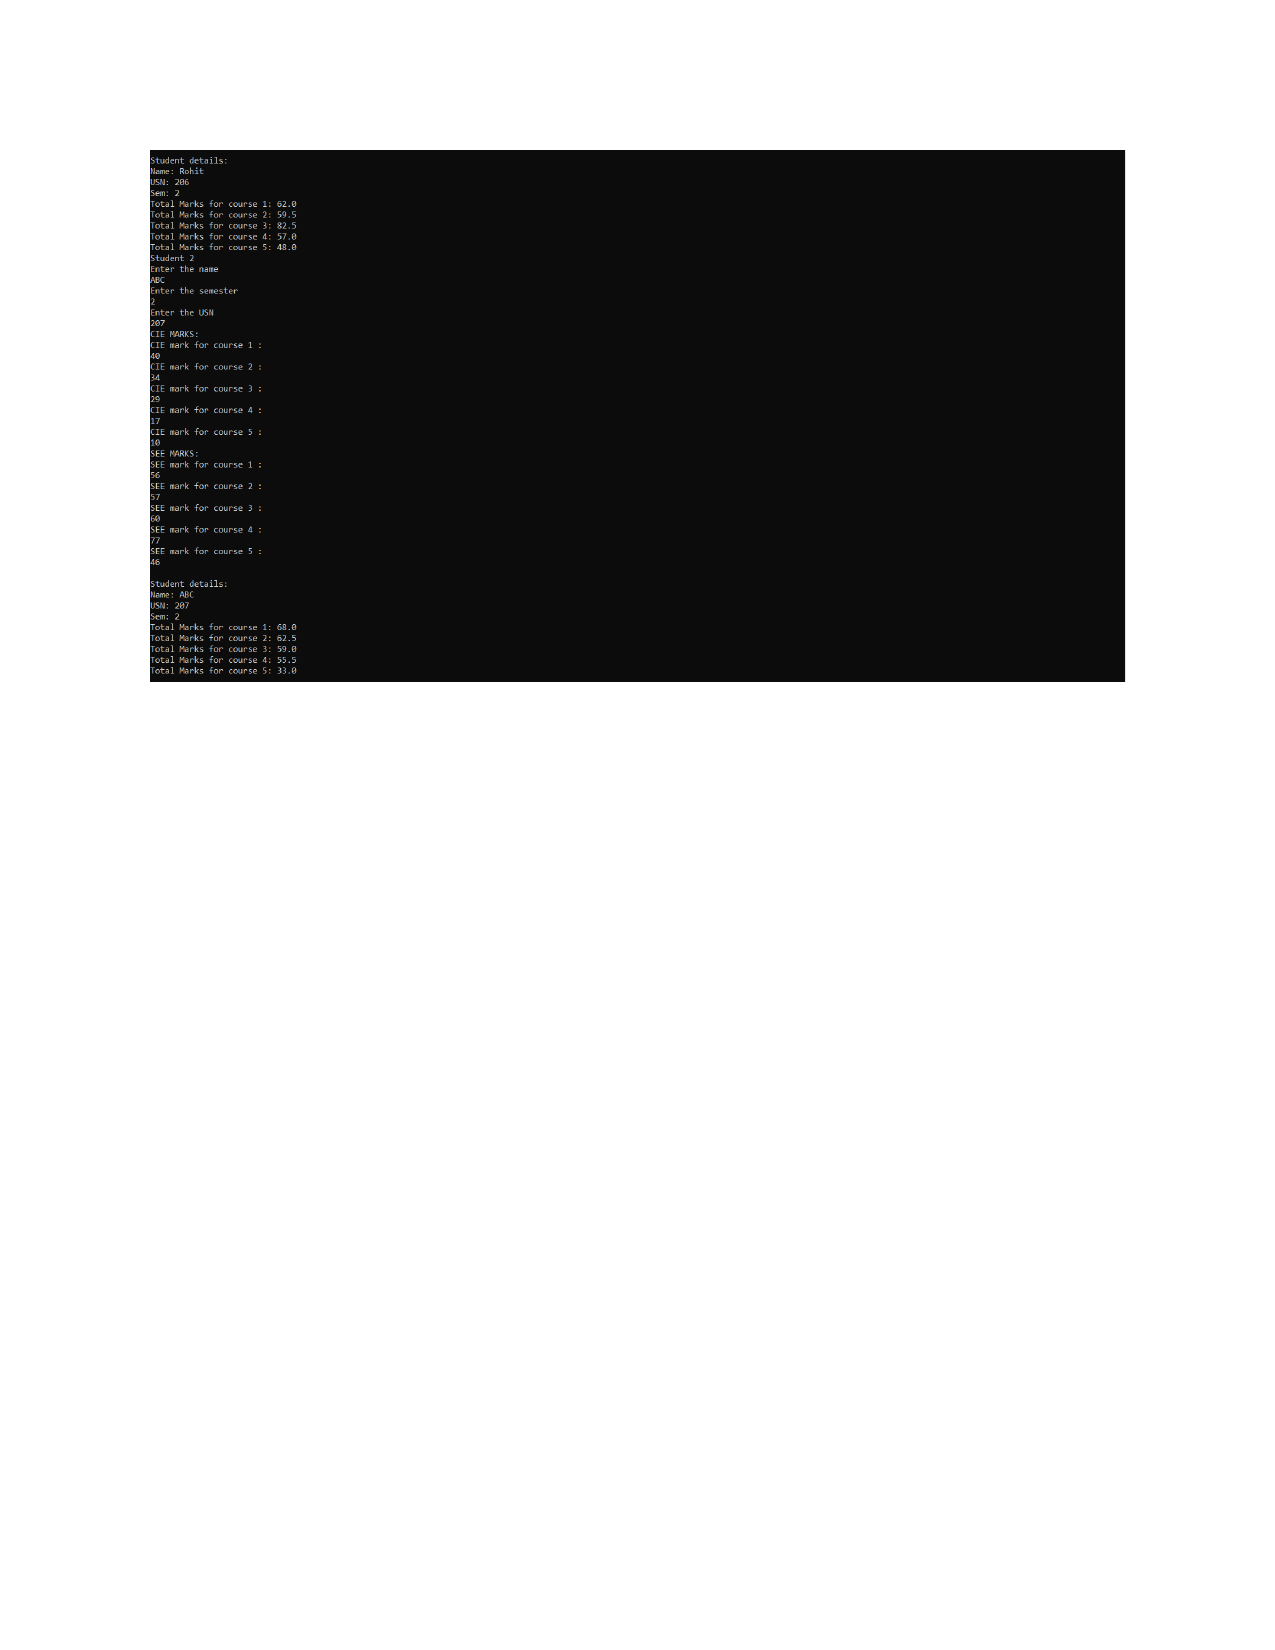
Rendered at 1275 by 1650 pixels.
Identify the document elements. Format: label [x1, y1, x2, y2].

picture [150, 150, 1125, 682]
